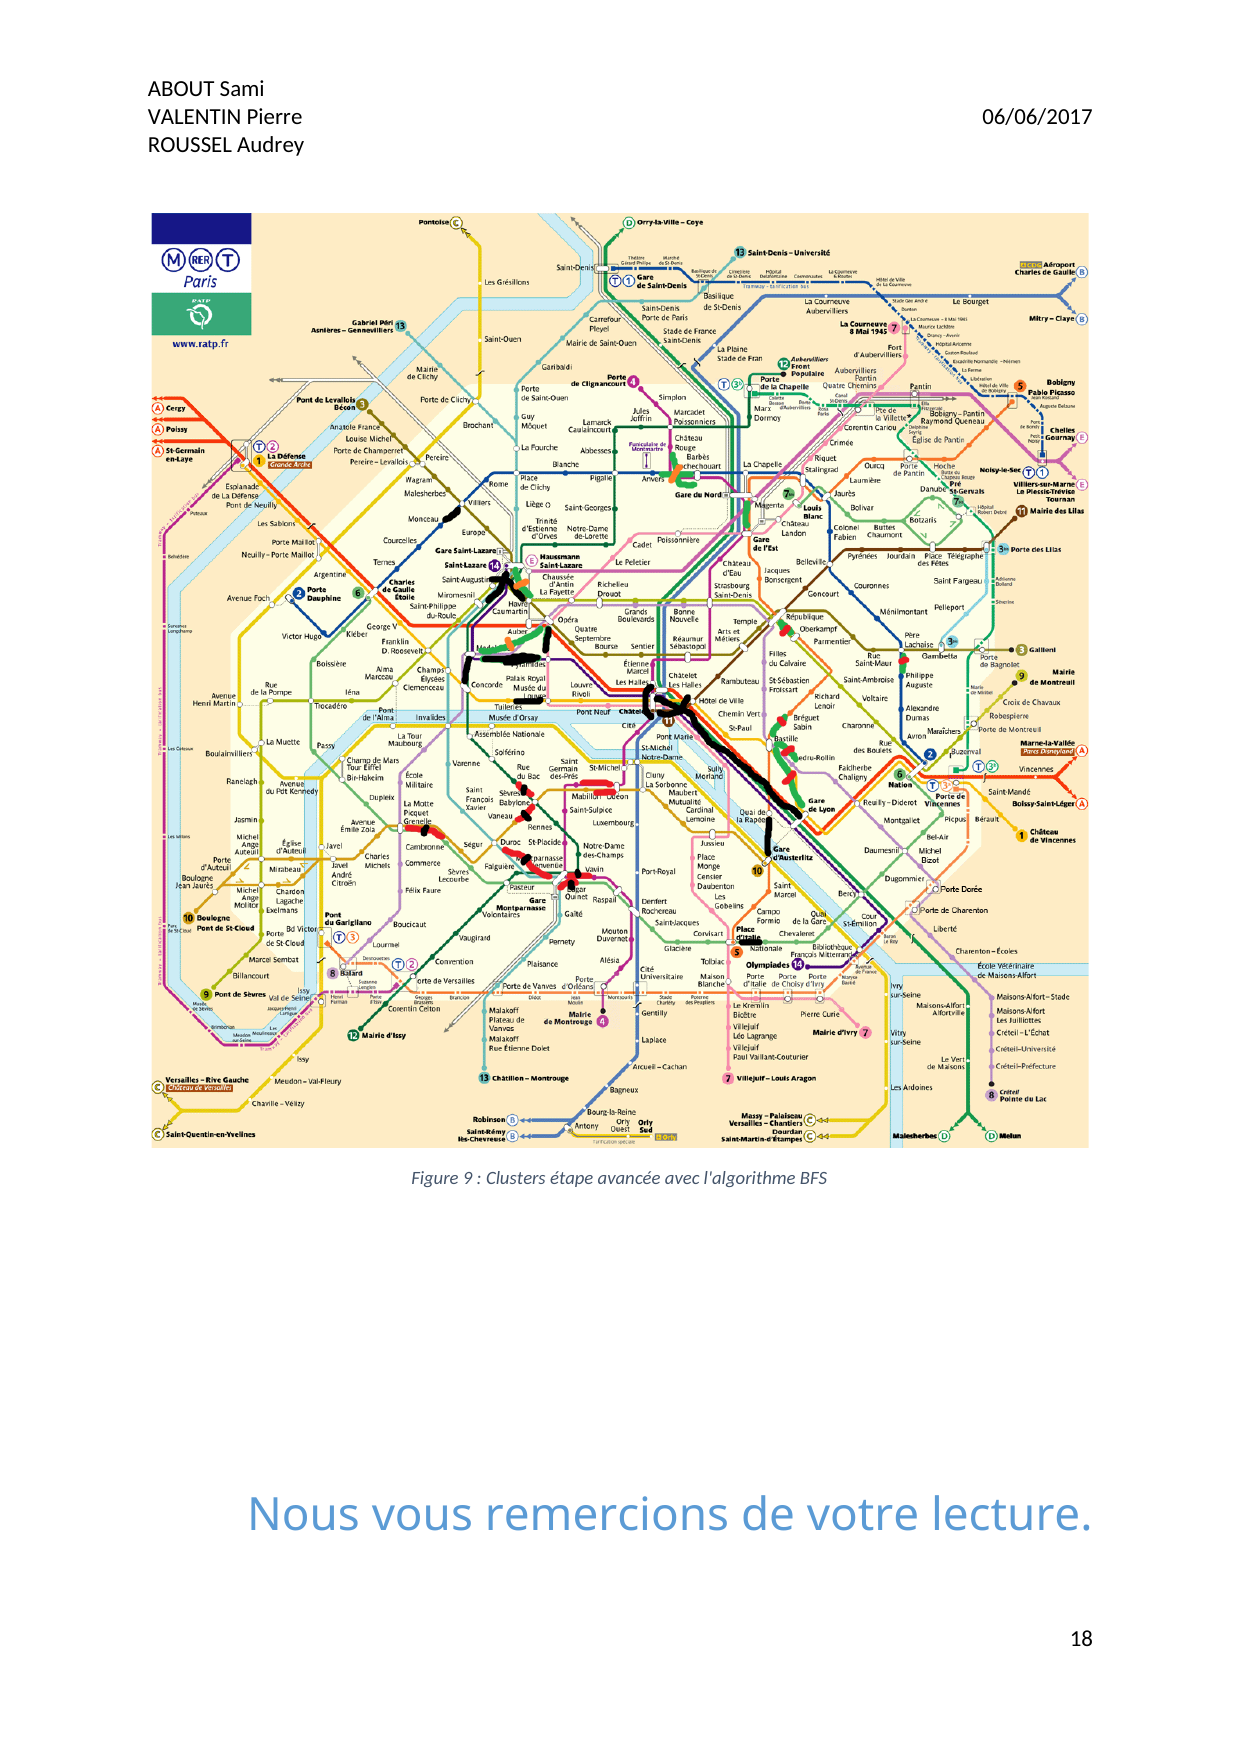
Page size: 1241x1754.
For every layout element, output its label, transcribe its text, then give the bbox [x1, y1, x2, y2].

picture [151, 213, 1089, 1148]
text Nous vous remercions de votre lecture. [148, 1481, 1093, 1544]
